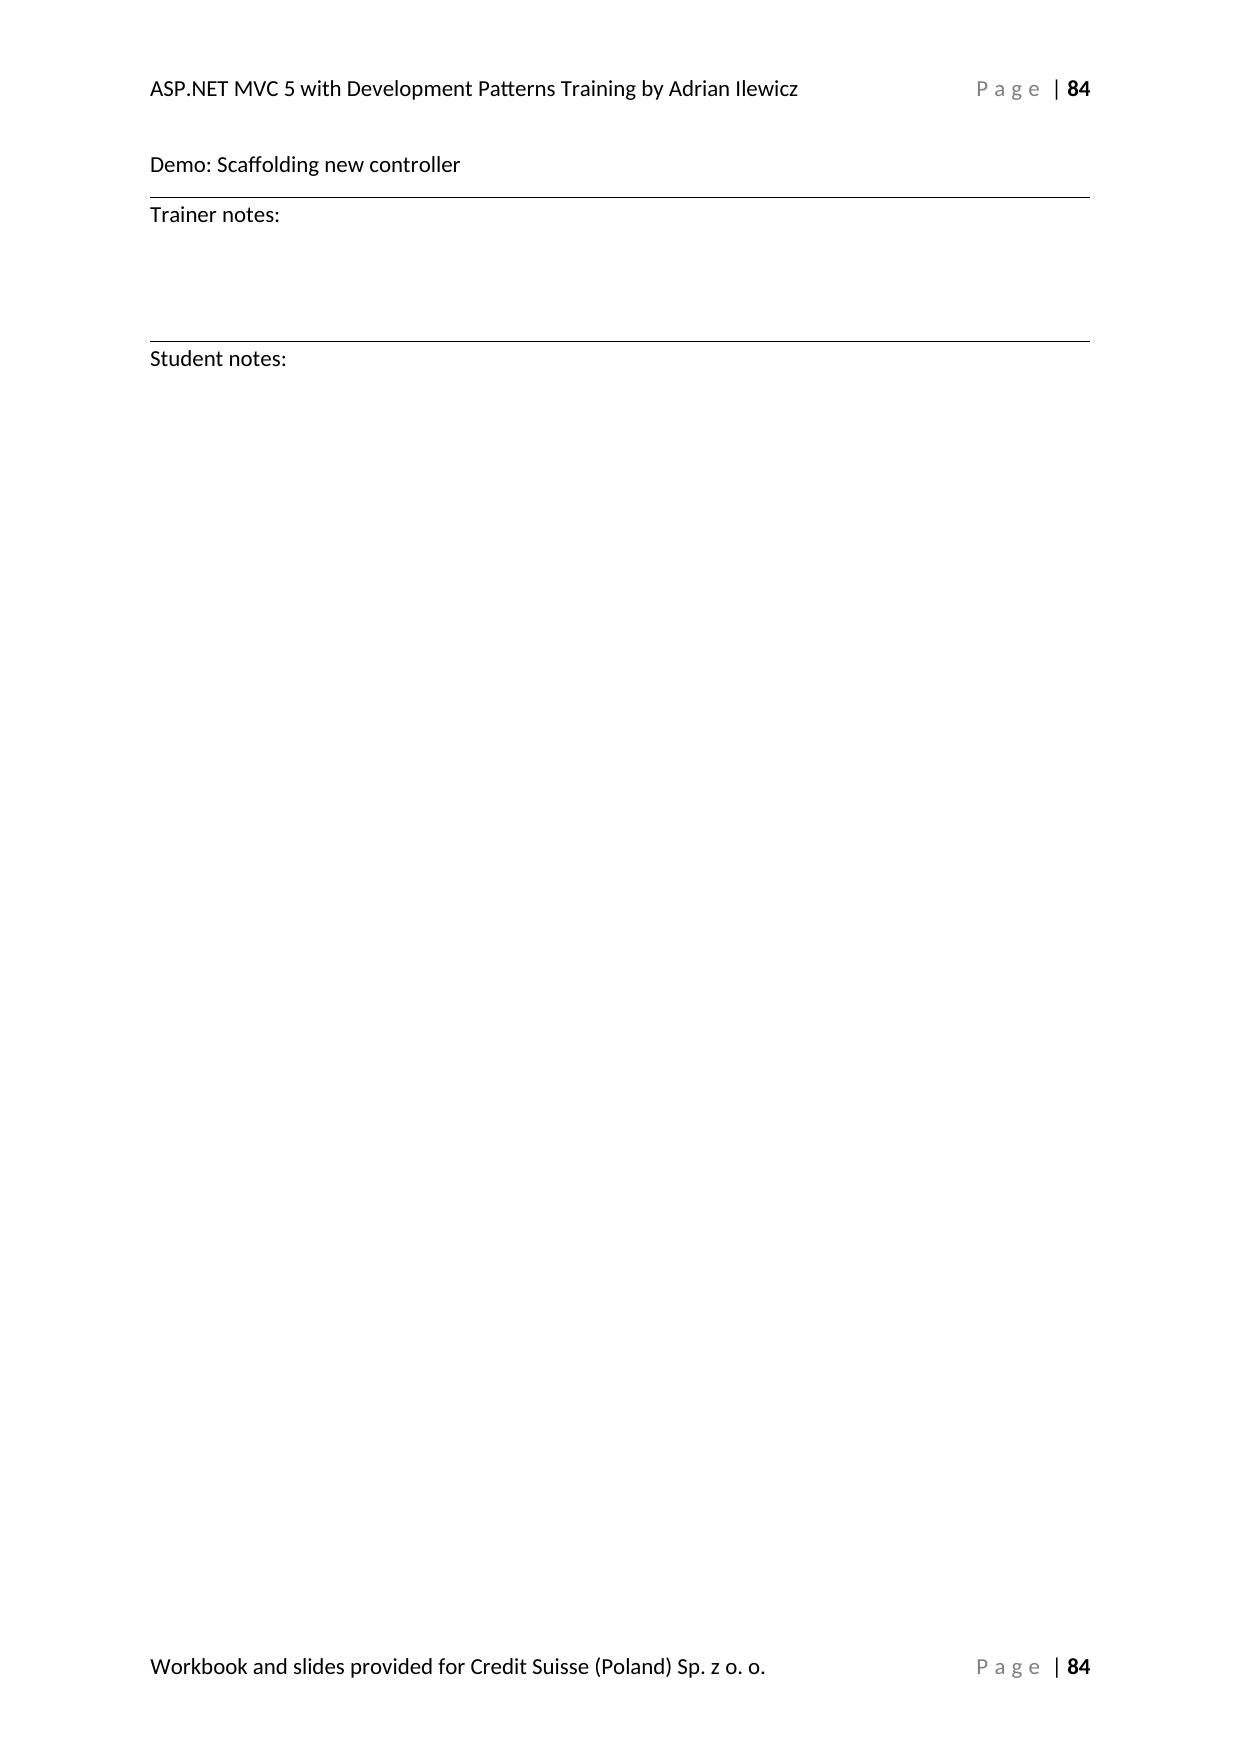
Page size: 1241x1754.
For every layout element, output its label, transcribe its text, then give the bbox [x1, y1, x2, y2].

text Student notes: [150, 342, 1090, 372]
text Demo: Scaffolding new controller [150, 150, 1090, 178]
text Trainer notes: [150, 198, 1090, 228]
